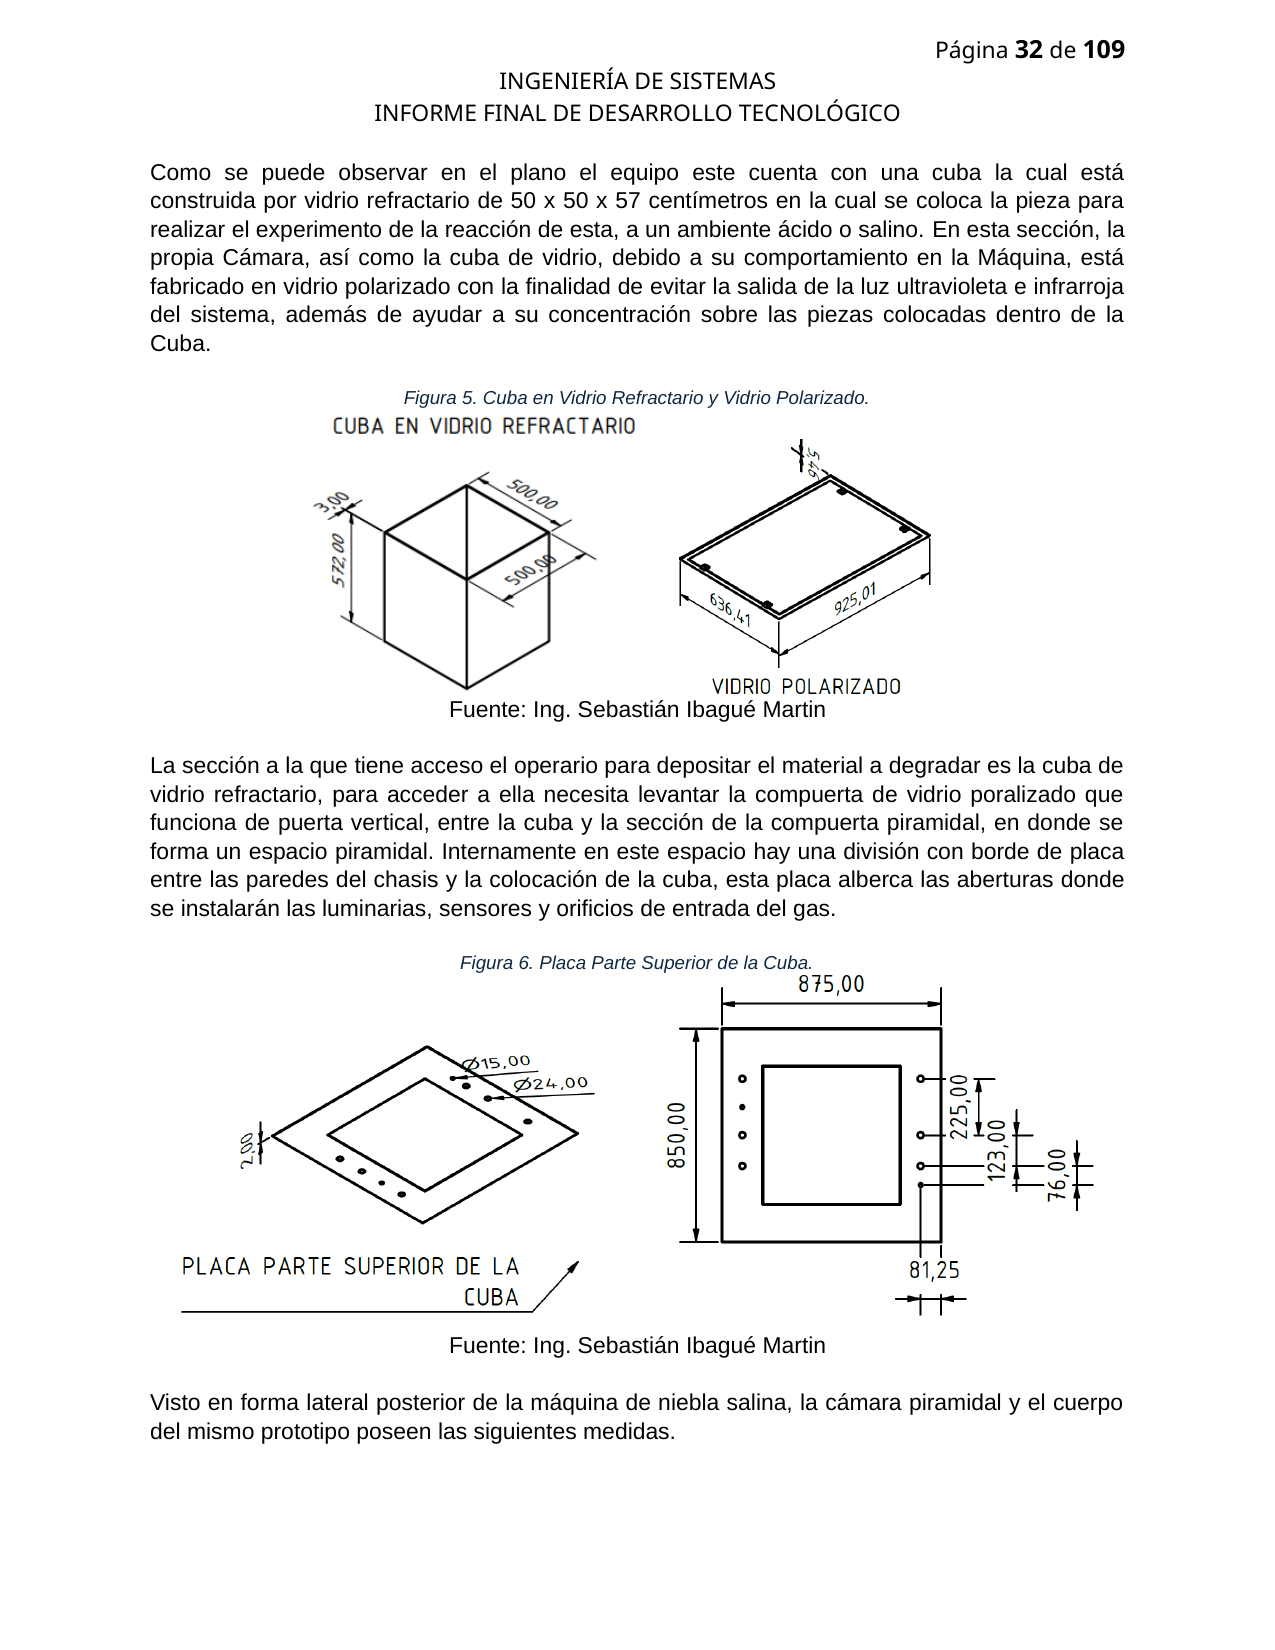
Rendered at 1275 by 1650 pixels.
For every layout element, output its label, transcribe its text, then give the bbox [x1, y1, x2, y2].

text Como se puede observar en el plano el equipo este cuenta con una cuba la cual está construida por vidrio refractario de 50 x 50 x 57 centímetros en la cual se coloca la pieza para realizar el experimento de la reacción de esta, a un ambiente ácido o salino. En esta sección, la propia Cámara, así como la cuba de vidrio, debido a su comportamiento en la Máquina, está fabricado en vidrio polarizado con la finalidad de evitar la salida de la luz ultravioleta e infrarroja del sistema, además de ayudar a su concentración sobre las piezas colocadas dentro de la Cuba. [150, 159, 1125, 356]
text Fuente: Ing. Sebastián Ibagué Martin [150, 1332, 1125, 1359]
text Visto en forma lateral posterior de la máquina de niebla salina, la cámara piramidal y el cuerpo del mismo prototipo poseen las siguientes medidas. [150, 1389, 1125, 1444]
text Fuente: Ing. Sebastián Ibagué Martin [150, 696, 1125, 722]
text La sección a la que tiene acceso el operario para depositar el material a degradar es la cuba de vidrio refractario, para acceder a ella necesita levantar la compuerta de vidrio poralizado que funciona de puerta vertical, entre la cuba y la sección de la compuerta piramidal, en donde se forma un espacio piramidal. Internamente en este espacio hay una división con borde de placa entre las paredes del chasis y la colocación de la cuba, esta placa alberca las aberturas donde se instalarán las luminarias, sensores y orificios de entrada del gas. [150, 752, 1125, 921]
text Figura 6. Placa Parte Superior de la Cuba. [150, 951, 1125, 973]
text Figura 5. Cuba en Vidrio Refractario y Vidrio Polarizado. [150, 387, 1125, 408]
picture [303, 408, 972, 696]
picture [167, 973, 1108, 1330]
